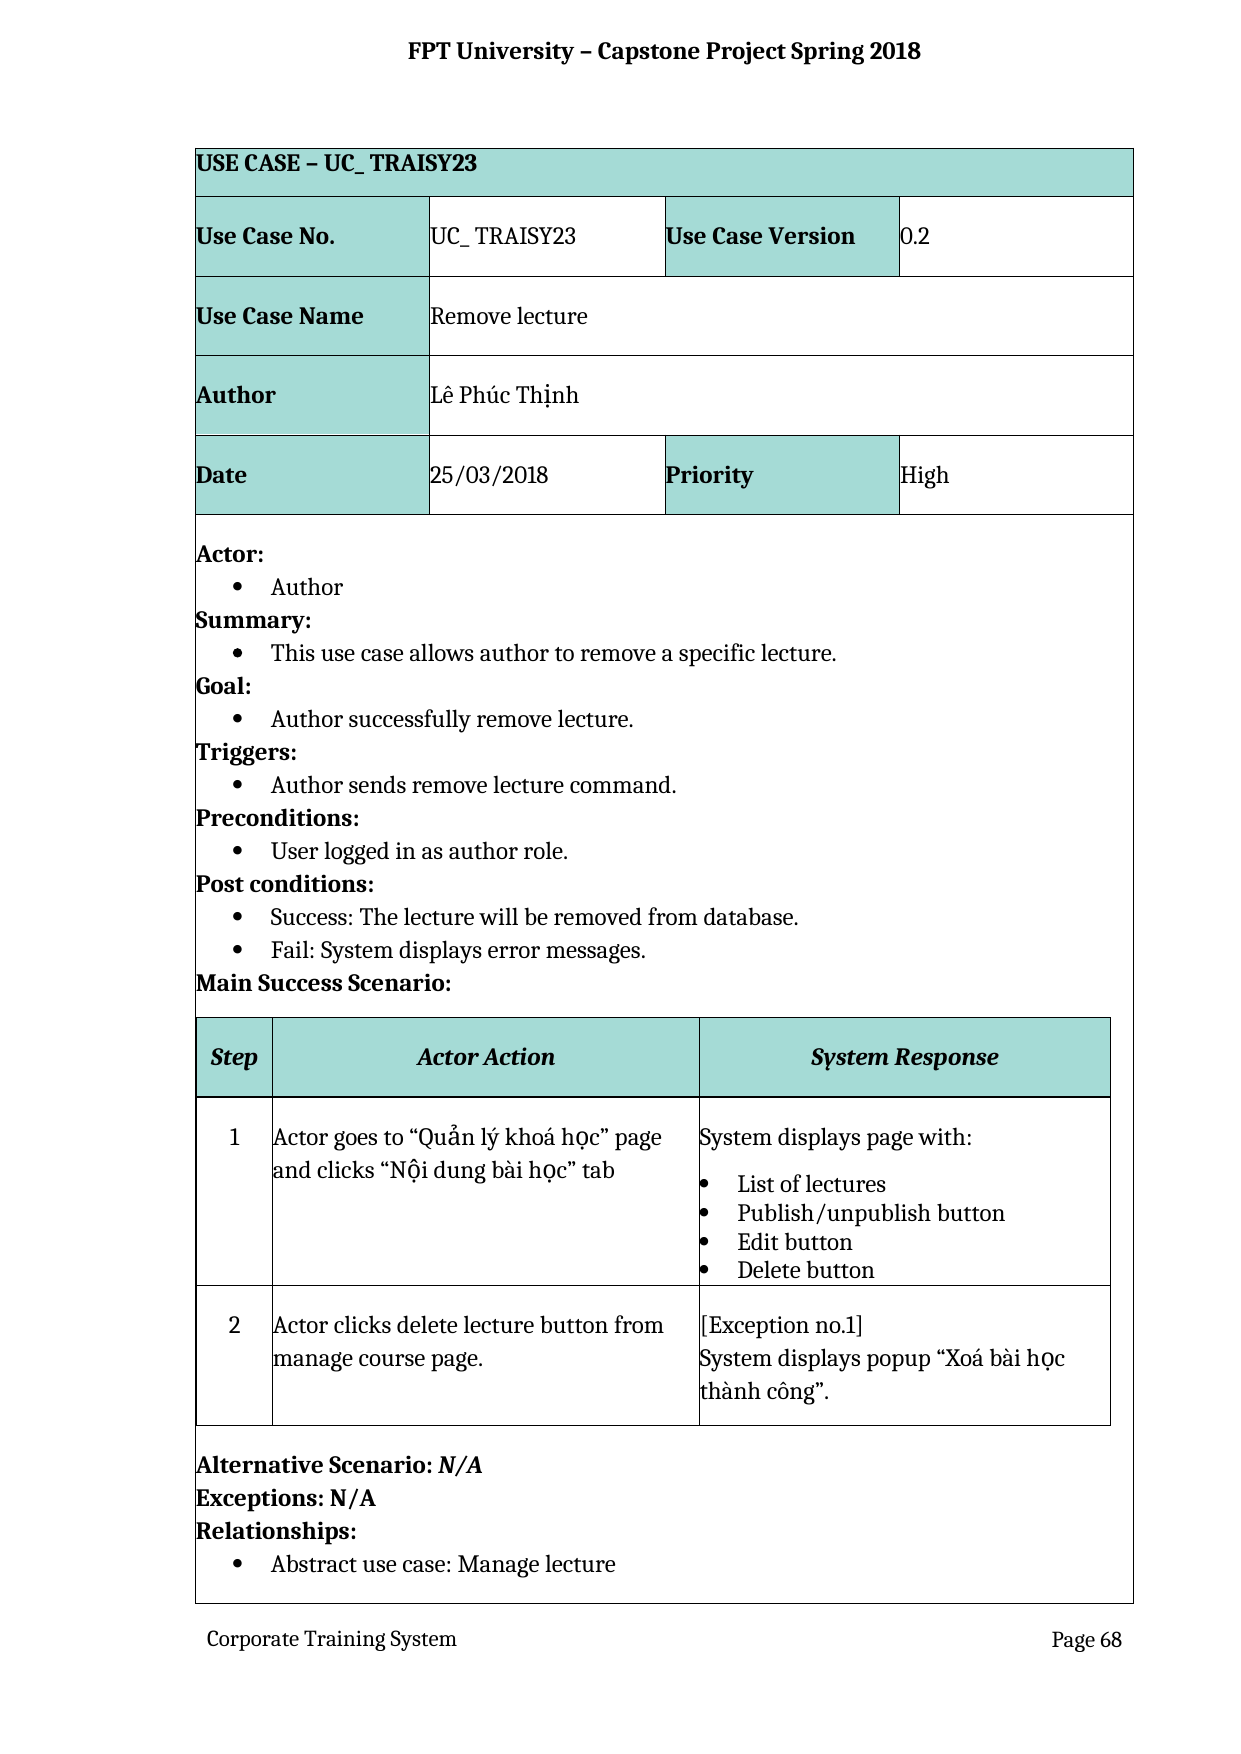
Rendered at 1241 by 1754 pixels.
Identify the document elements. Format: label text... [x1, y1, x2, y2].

table_cell Lê Phúc Thịnh [430, 356, 1133, 434]
table_cell Use Case No. [196, 197, 429, 276]
table_cell 0.2 [900, 197, 1133, 276]
table_cell Use Case Version [666, 197, 899, 276]
table_cell Author [196, 356, 429, 434]
table_cell 25/03/2018 [430, 436, 665, 514]
table_cell Priority [666, 436, 899, 514]
table_cell High [900, 436, 1133, 514]
table_cell Use Case Name [196, 277, 429, 355]
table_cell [196, 515, 1133, 1603]
table_header USE CASE – UC_ TRAISY23 [196, 149, 1133, 196]
table_cell Date [196, 436, 429, 514]
table_cell UC_ TRAISY23 [430, 197, 665, 276]
table_cell Remove lecture [430, 277, 1133, 355]
